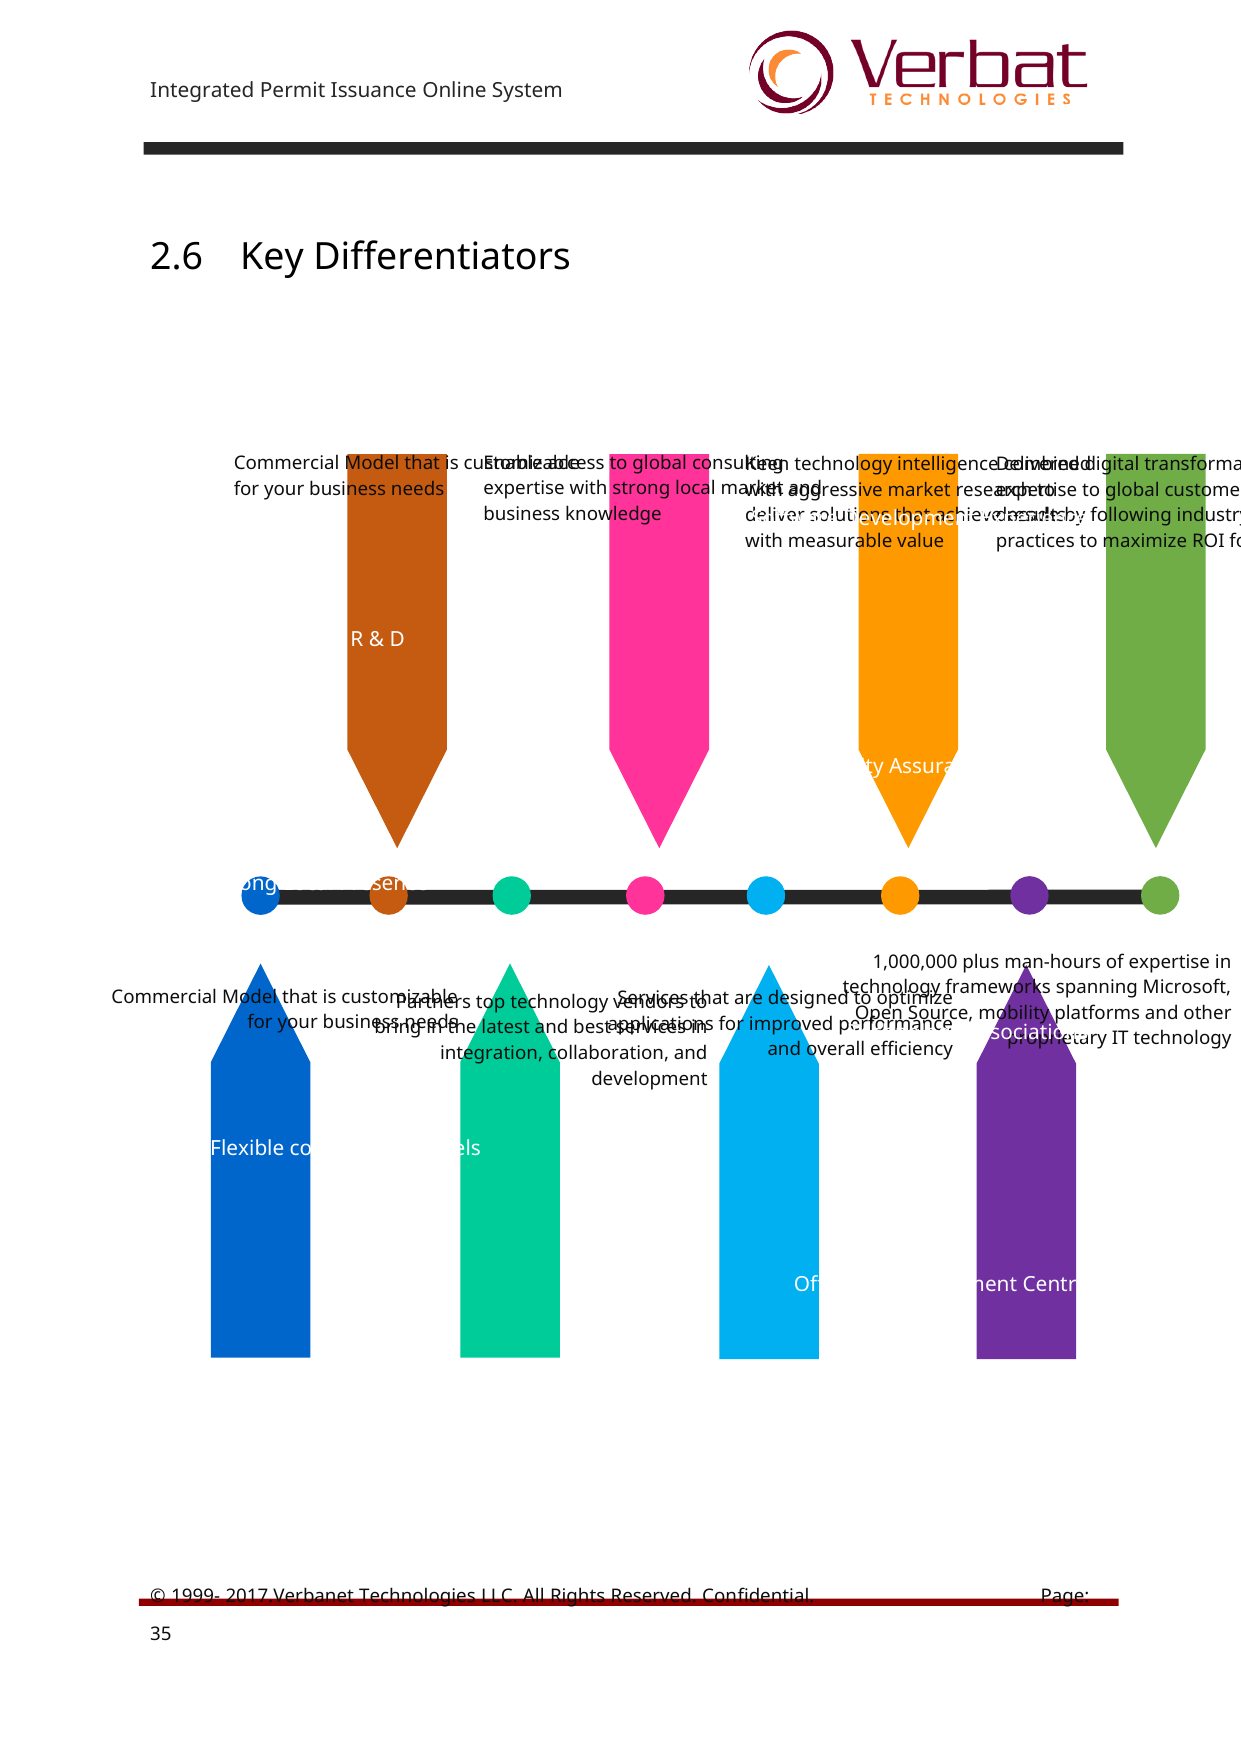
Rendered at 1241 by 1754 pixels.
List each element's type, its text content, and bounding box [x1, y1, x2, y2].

picture [745, 26, 1089, 114]
subtitle Key Differentiators [150, 229, 1090, 280]
